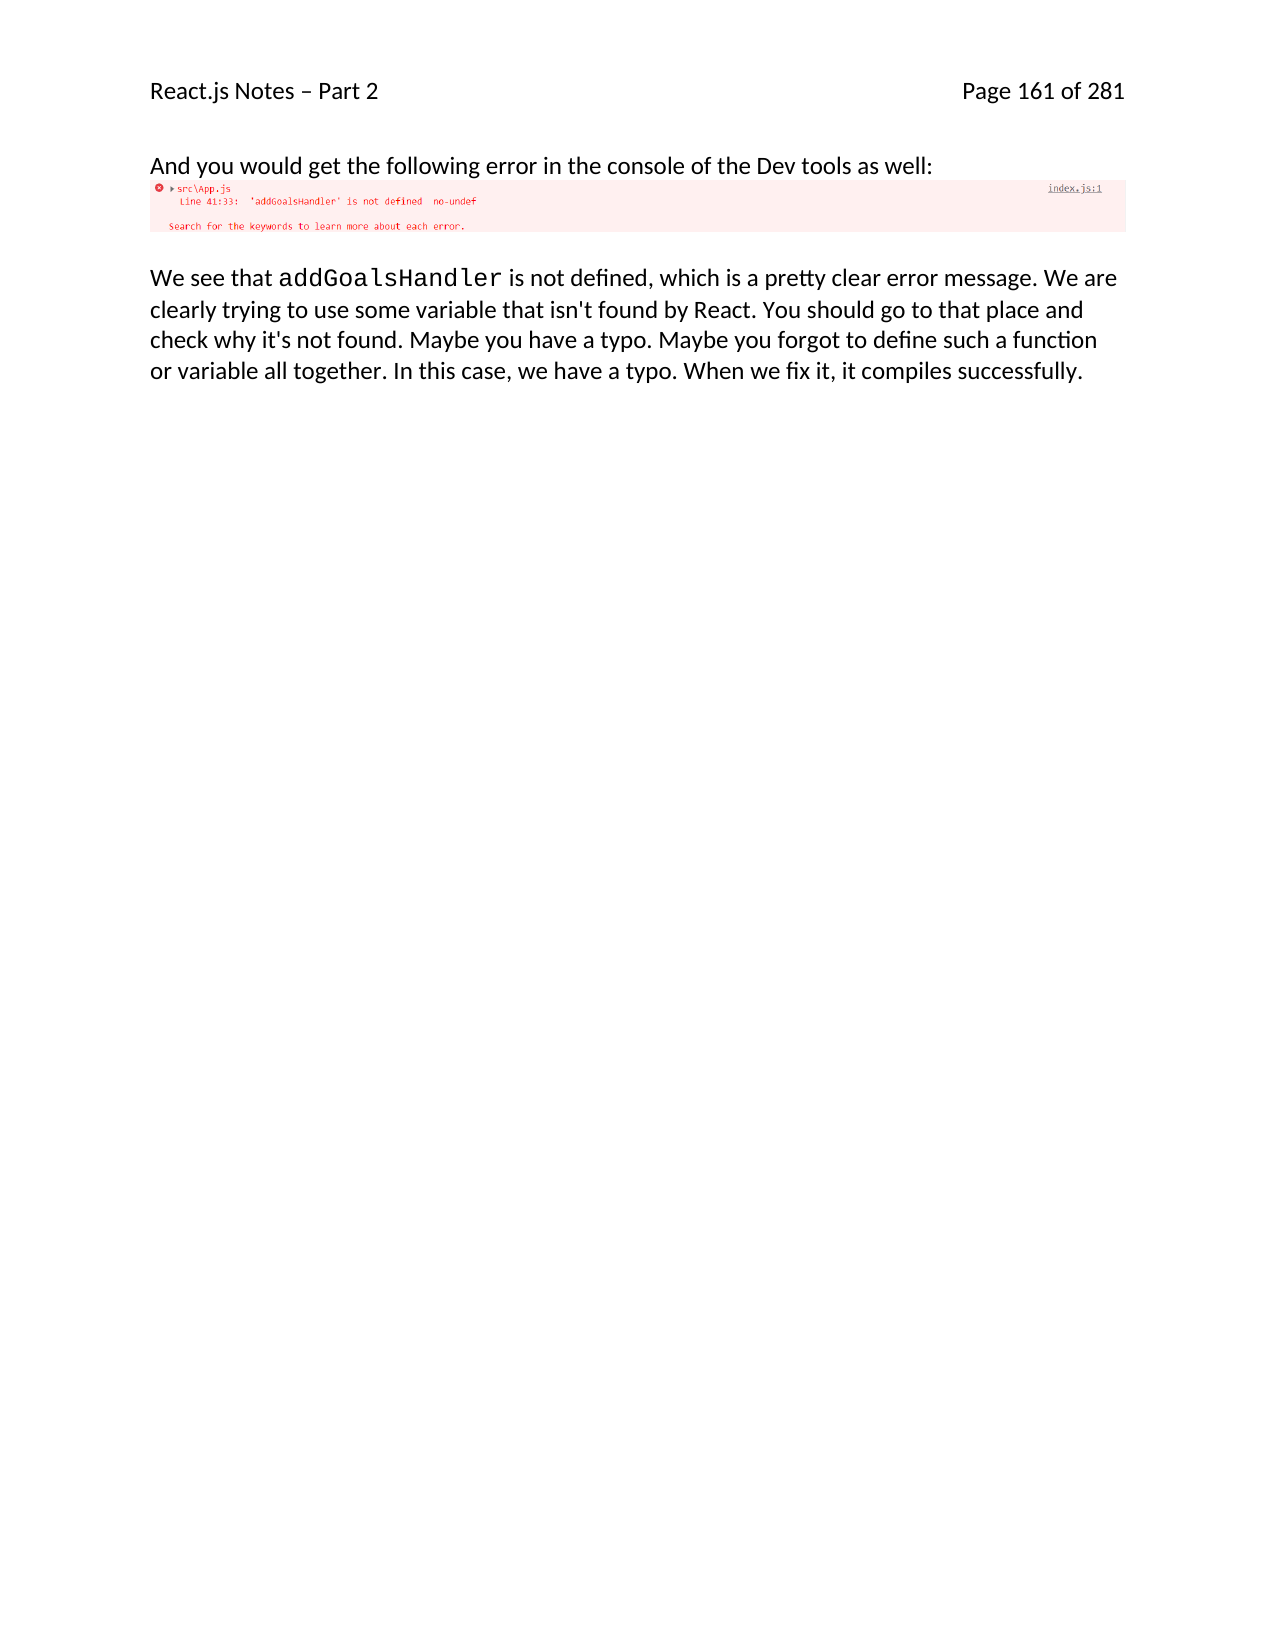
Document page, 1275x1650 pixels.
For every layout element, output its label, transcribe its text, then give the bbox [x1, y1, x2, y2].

text And you would get the following error in the console of the Dev tools as well: [150, 150, 1125, 180]
picture [150, 180, 1125, 232]
text We see that addGoalsHandler is not defined, which is a pretty clear error message. We are clearly trying to use some variable that isn't found by React. You should go to that place and check why it's not found. Maybe you have a typo. Maybe you forgot to define such a function or variable all together. In this case, we have a typo. When we fix it, it compiles successfully. [150, 262, 1125, 386]
